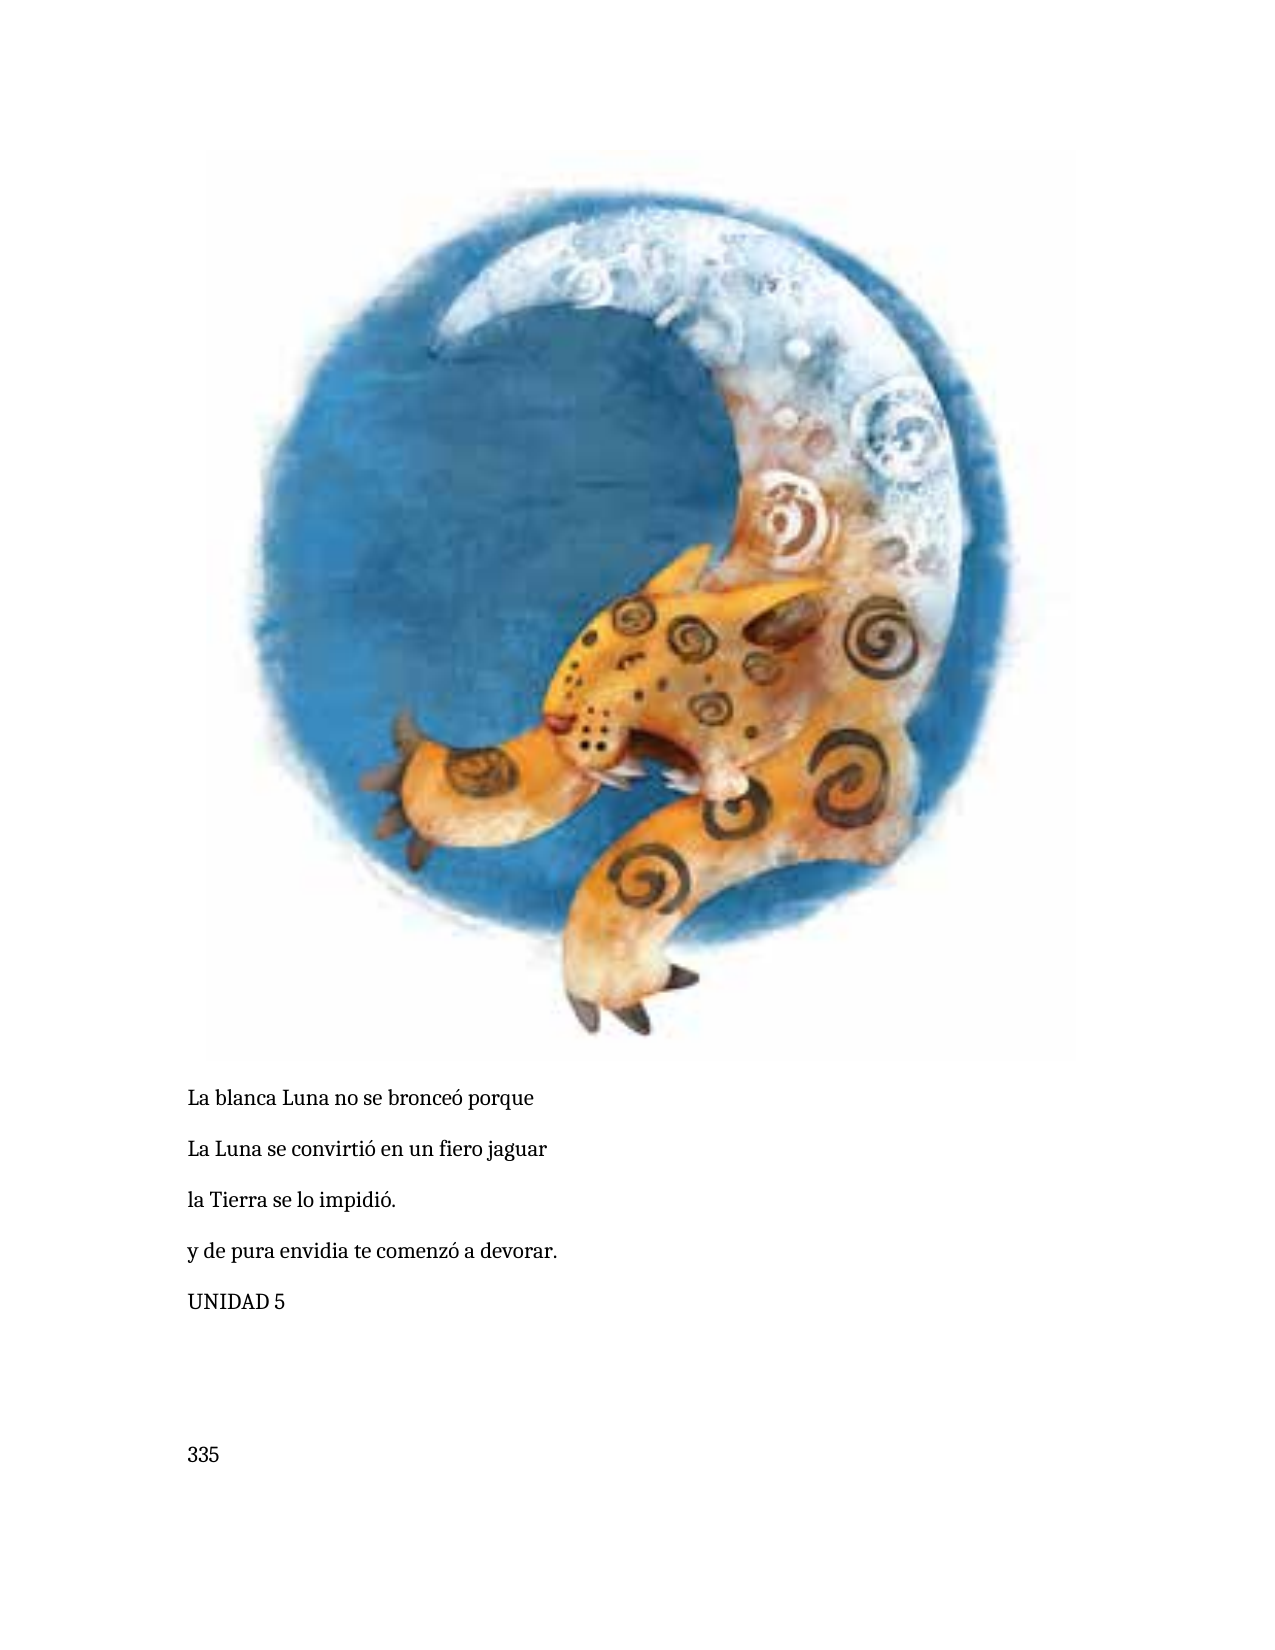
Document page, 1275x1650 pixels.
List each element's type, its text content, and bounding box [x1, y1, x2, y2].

text 335 [187, 1442, 1087, 1468]
text y de pura envidia te comenzó a devorar. [187, 1238, 1087, 1264]
text La blanca Luna no se bronceó porque [187, 1085, 1087, 1111]
picture [206, 150, 1077, 1061]
text la Tierra se lo impidió. [187, 1187, 1087, 1213]
text UNIDAD 5 [187, 1289, 1087, 1315]
text La Luna se convirtió en un fiero jaguar [187, 1136, 1087, 1162]
